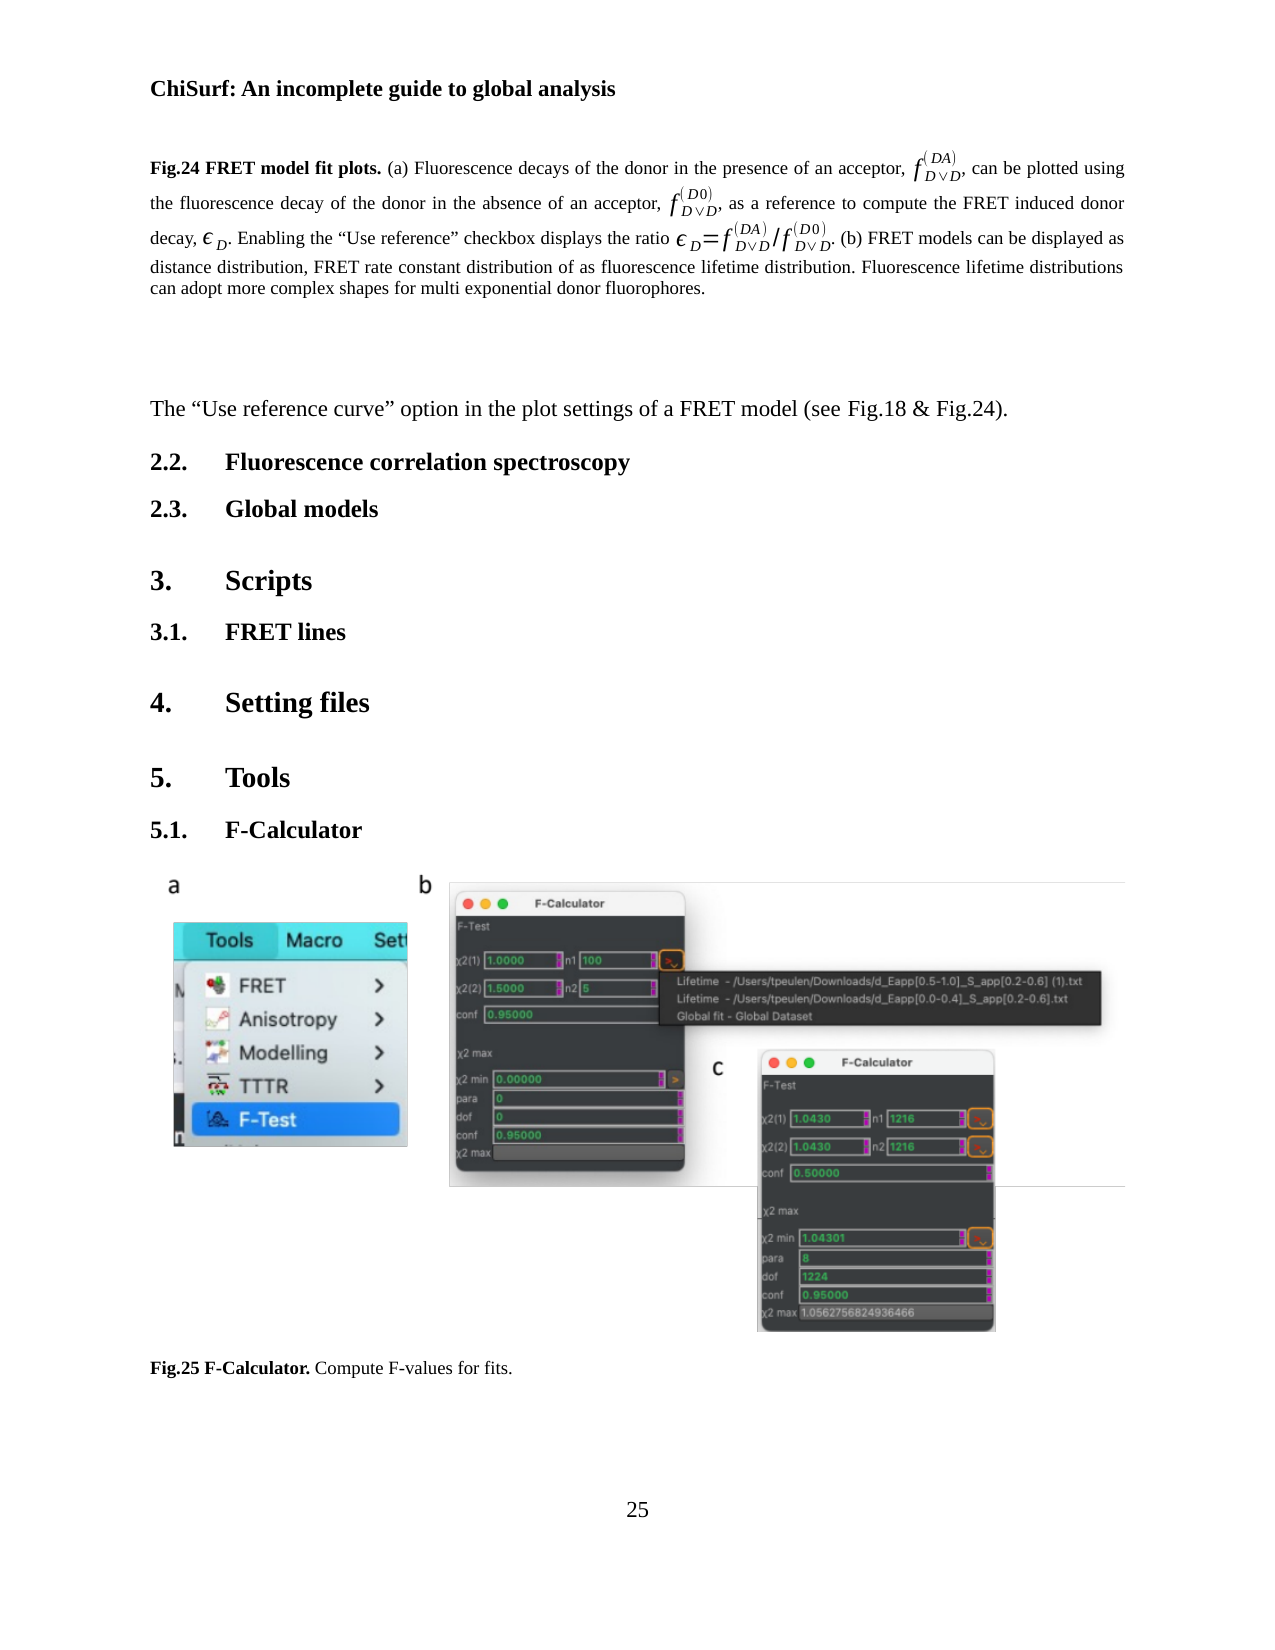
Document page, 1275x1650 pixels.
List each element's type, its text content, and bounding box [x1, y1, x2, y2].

subtitle Tools [150, 761, 1125, 794]
subtitle Fluorescence correlation spectroscopy [150, 447, 1125, 476]
subtitle F-Calculator [150, 815, 1125, 844]
subtitle Scripts [150, 563, 1125, 596]
subtitle Setting files [150, 685, 1125, 719]
subtitle FRET lines [150, 617, 1125, 646]
subtitle Global models [150, 494, 1125, 523]
